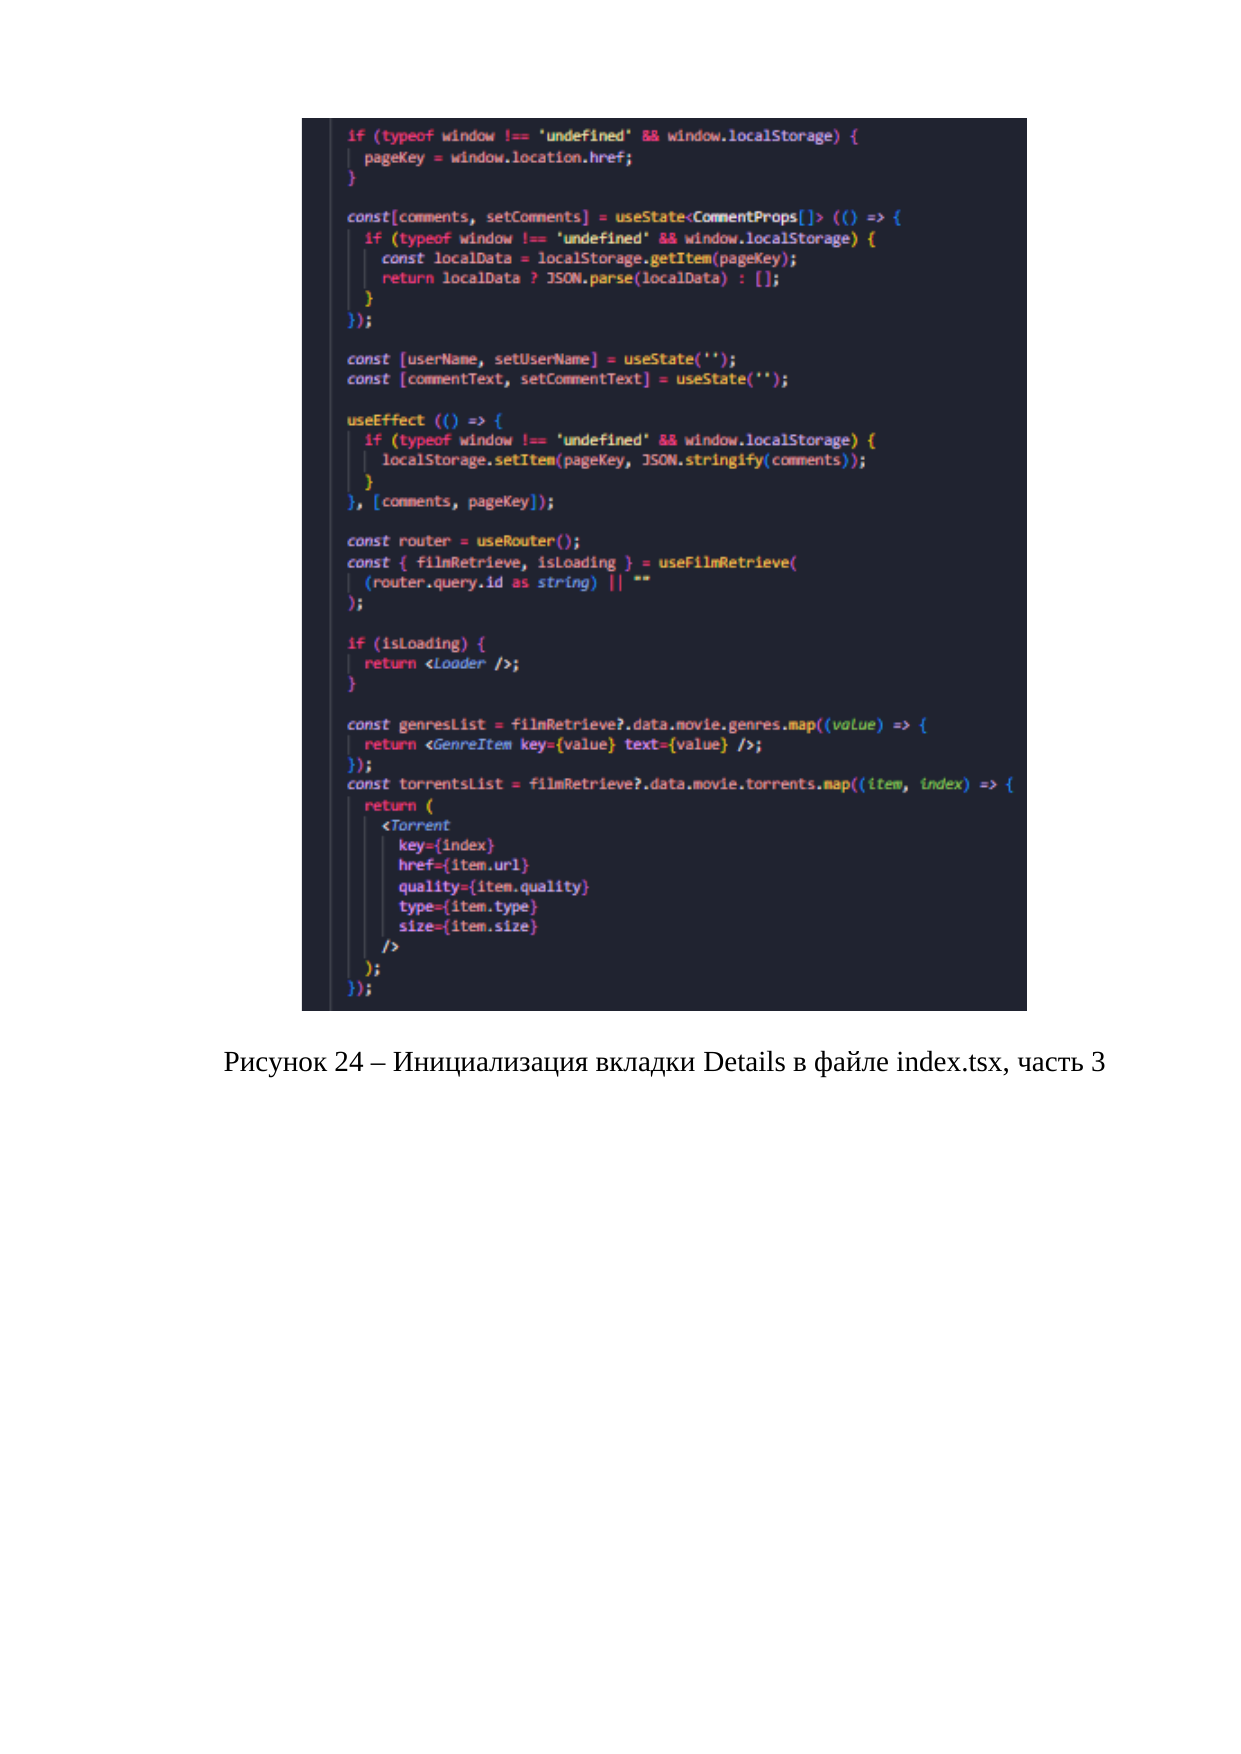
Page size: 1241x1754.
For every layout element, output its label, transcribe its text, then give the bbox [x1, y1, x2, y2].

picture [301, 118, 1027, 1011]
text Рисунок 24 – Инициализация вкладки Details в файле index.tsx, часть 3 [177, 1044, 1152, 1078]
